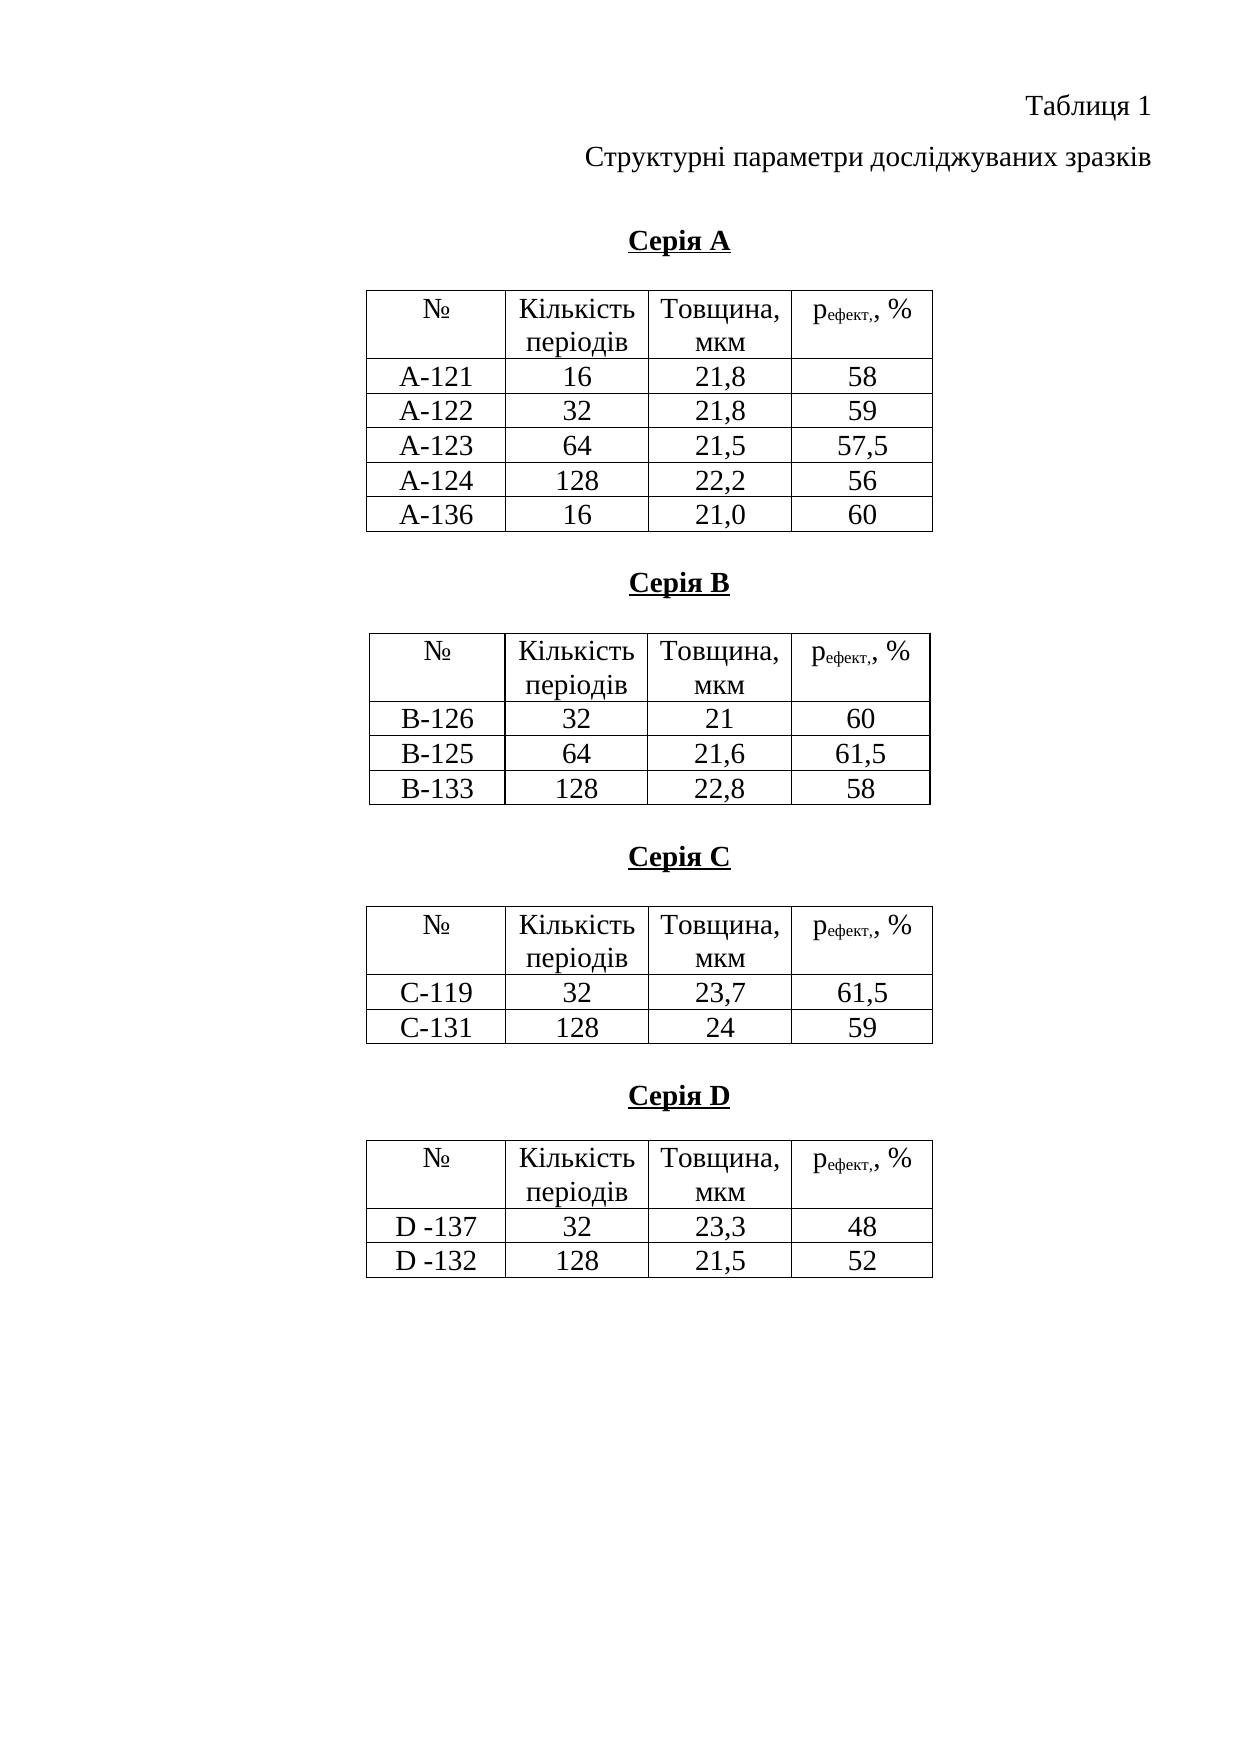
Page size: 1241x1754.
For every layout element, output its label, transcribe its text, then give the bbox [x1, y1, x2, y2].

text Таблиця 1 [148, 88, 1152, 122]
table_cell 32 [506, 702, 647, 735]
table_cell С-119 [367, 975, 505, 1009]
table_header № [367, 907, 505, 974]
text Серія А [148, 223, 1152, 256]
text Серія D [148, 1078, 1152, 1111]
table_cell 32 [506, 975, 648, 1009]
table_header Кількість періодів [506, 907, 648, 974]
table_header Товщина, мкм [649, 1141, 791, 1208]
table_cell А-122 [367, 394, 505, 427]
table_cell 32 [506, 1209, 648, 1242]
table_cell 59 [792, 1010, 932, 1043]
table_cell 128 [506, 463, 648, 496]
text Серія В [148, 565, 1152, 599]
table_cell 128 [506, 1243, 648, 1277]
table_header Кількість періодів [506, 634, 647, 701]
table_cell 64 [506, 428, 648, 462]
table_cell D -137 [367, 1209, 505, 1242]
table_header Товщина, мкм [648, 634, 791, 701]
table_cell В-133 [370, 771, 504, 804]
table_cell 59 [792, 394, 932, 427]
table_header Кількість періодів [506, 1141, 648, 1208]
table_cell 48 [792, 1209, 932, 1242]
table_cell 23,3 [649, 1209, 791, 1242]
table_cell 128 [506, 771, 647, 804]
table_cell 61,5 [792, 975, 932, 1009]
table_cell А-123 [367, 428, 505, 462]
table_cell 60 [792, 702, 929, 735]
table_cell 21,6 [648, 736, 791, 770]
table_header рефект,, % [792, 1141, 932, 1208]
table_cell D -132 [367, 1243, 505, 1277]
table_cell 16 [506, 359, 648, 392]
table_header рефект,, % [792, 634, 929, 701]
table_cell 128 [506, 1010, 648, 1043]
table_cell 56 [792, 463, 932, 496]
table_cell 32 [506, 394, 648, 427]
table_header рефект,, % [792, 907, 932, 974]
table_cell 16 [506, 497, 648, 531]
table_header Товщина, мкм [649, 291, 791, 358]
table_header Кількість періодів [506, 291, 648, 358]
table_cell 58 [792, 359, 932, 392]
table_cell В-126 [370, 702, 504, 735]
table_cell 24 [649, 1010, 791, 1043]
table_cell 61,5 [792, 736, 929, 770]
table_cell С-131 [367, 1010, 505, 1043]
table_cell 23,7 [649, 975, 791, 1009]
table_header № [367, 1141, 505, 1208]
table_cell 21 [648, 702, 791, 735]
table_cell 21,8 [649, 359, 791, 392]
table_cell А-136 [367, 497, 505, 531]
table_header рефект,, % [792, 291, 932, 358]
table_header № [370, 634, 504, 701]
table_cell 21,5 [649, 428, 791, 462]
table_cell 57,5 [792, 428, 932, 462]
table_cell 60 [792, 497, 932, 531]
table_cell 58 [792, 771, 929, 804]
table_cell А-124 [367, 463, 505, 496]
text Серія С [148, 839, 1152, 872]
table_cell 22,2 [649, 463, 791, 496]
table_header Товщина, мкм [649, 907, 791, 974]
table_cell 21,0 [649, 497, 791, 531]
table_cell 21,5 [649, 1243, 791, 1277]
table_cell А-121 [367, 359, 505, 392]
table_cell 64 [506, 736, 647, 770]
table_cell 22,8 [648, 771, 791, 804]
table_header № [367, 291, 505, 358]
table_cell В-125 [370, 736, 504, 770]
table_cell 21,8 [649, 394, 791, 427]
text Структурні параметри досліджуваних зразків [148, 139, 1152, 172]
table_cell 52 [792, 1243, 932, 1277]
